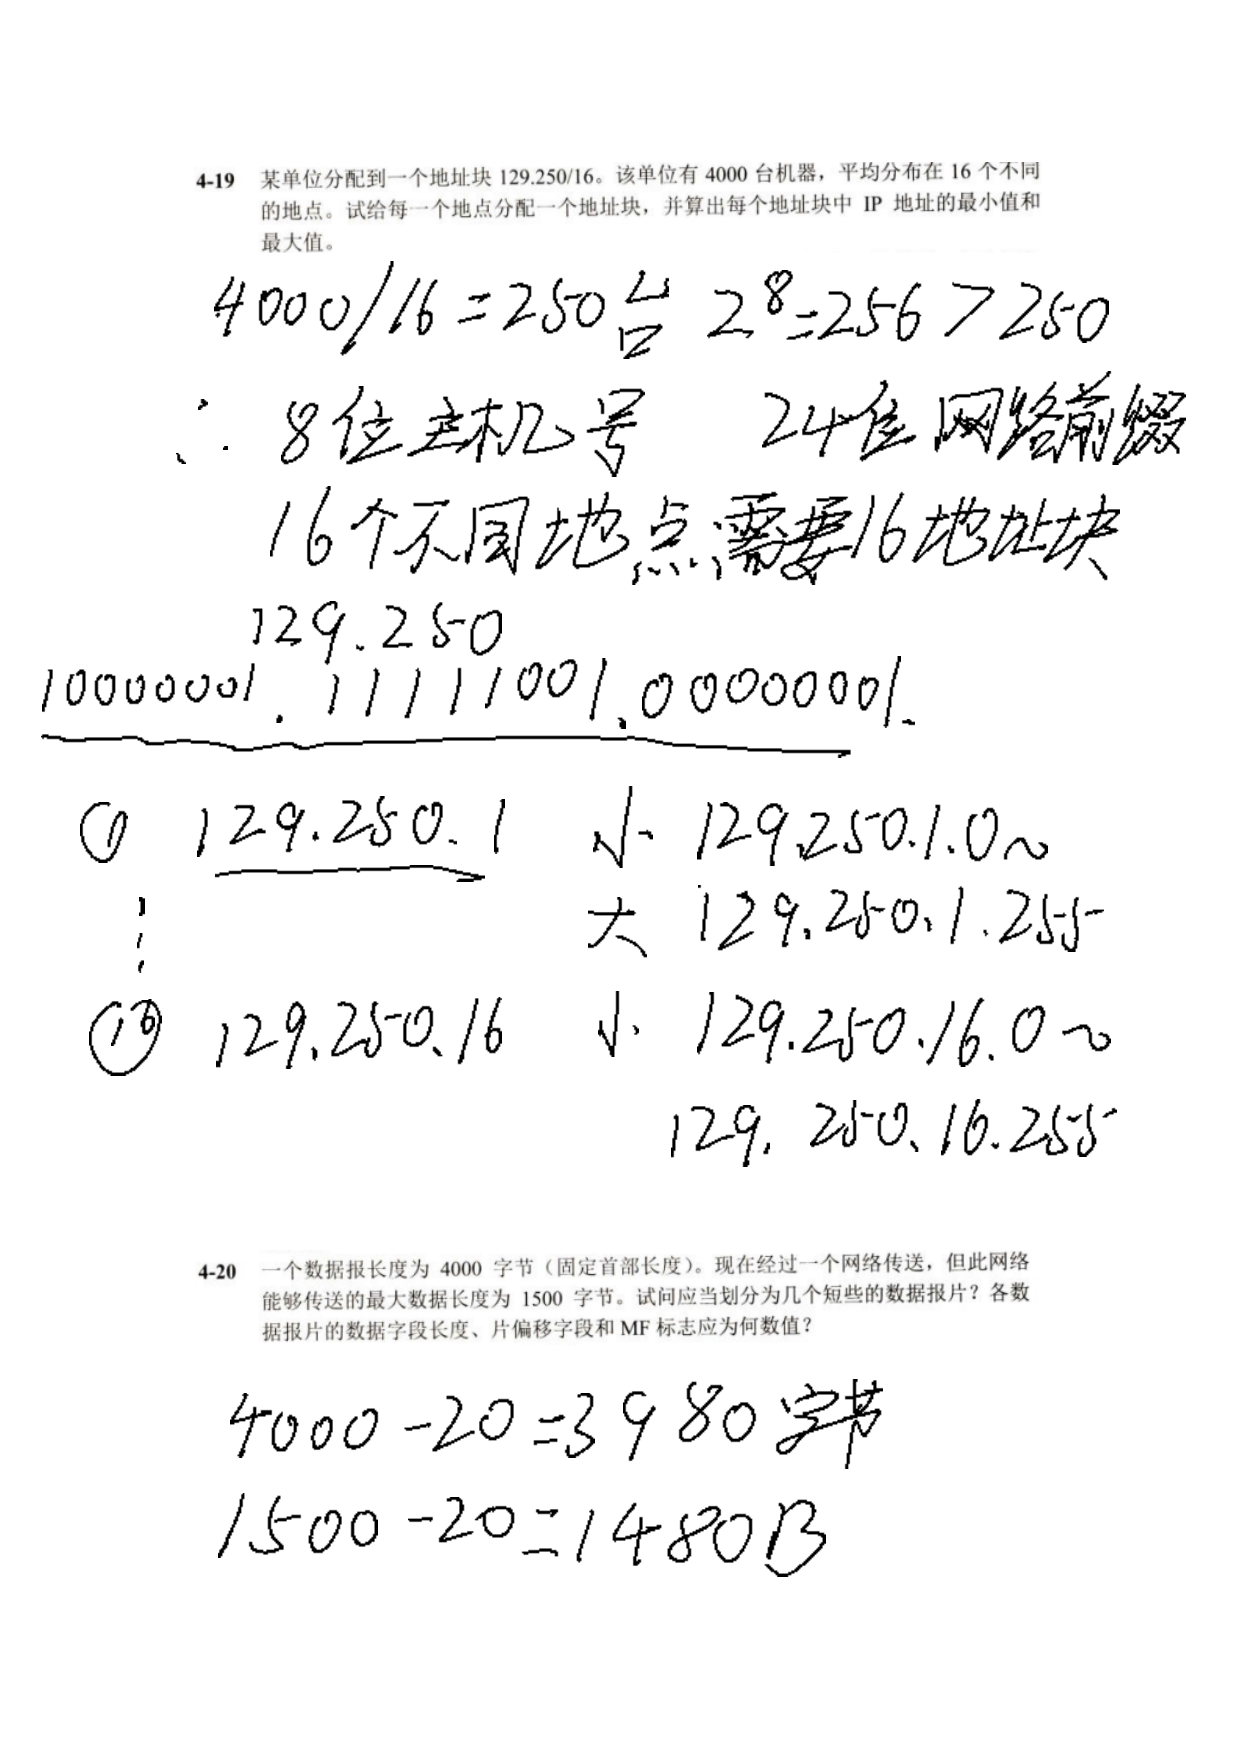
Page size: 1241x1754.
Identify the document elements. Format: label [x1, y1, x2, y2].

picture [588, 897, 647, 959]
picture [707, 270, 1109, 343]
picture [41, 601, 915, 758]
picture [762, 371, 1186, 465]
picture [697, 992, 1111, 1067]
picture [214, 261, 669, 359]
picture [198, 399, 208, 410]
picture [698, 885, 1104, 952]
picture [80, 802, 128, 863]
picture [176, 453, 186, 464]
picture [89, 999, 162, 1076]
picture [187, 1250, 1053, 1346]
picture [281, 386, 645, 477]
picture [270, 486, 1120, 585]
picture [215, 865, 485, 882]
picture [671, 1105, 770, 1167]
picture [408, 1497, 826, 1577]
picture [139, 897, 145, 916]
picture [216, 997, 502, 1069]
picture [598, 991, 639, 1057]
picture [810, 1100, 920, 1152]
picture [187, 162, 1053, 253]
picture [697, 802, 1048, 866]
picture [494, 799, 505, 854]
picture [218, 1493, 378, 1558]
picture [941, 1099, 1117, 1157]
picture [197, 796, 457, 857]
picture [623, 1379, 883, 1469]
picture [593, 786, 653, 868]
picture [230, 1393, 595, 1458]
picture [137, 933, 144, 973]
